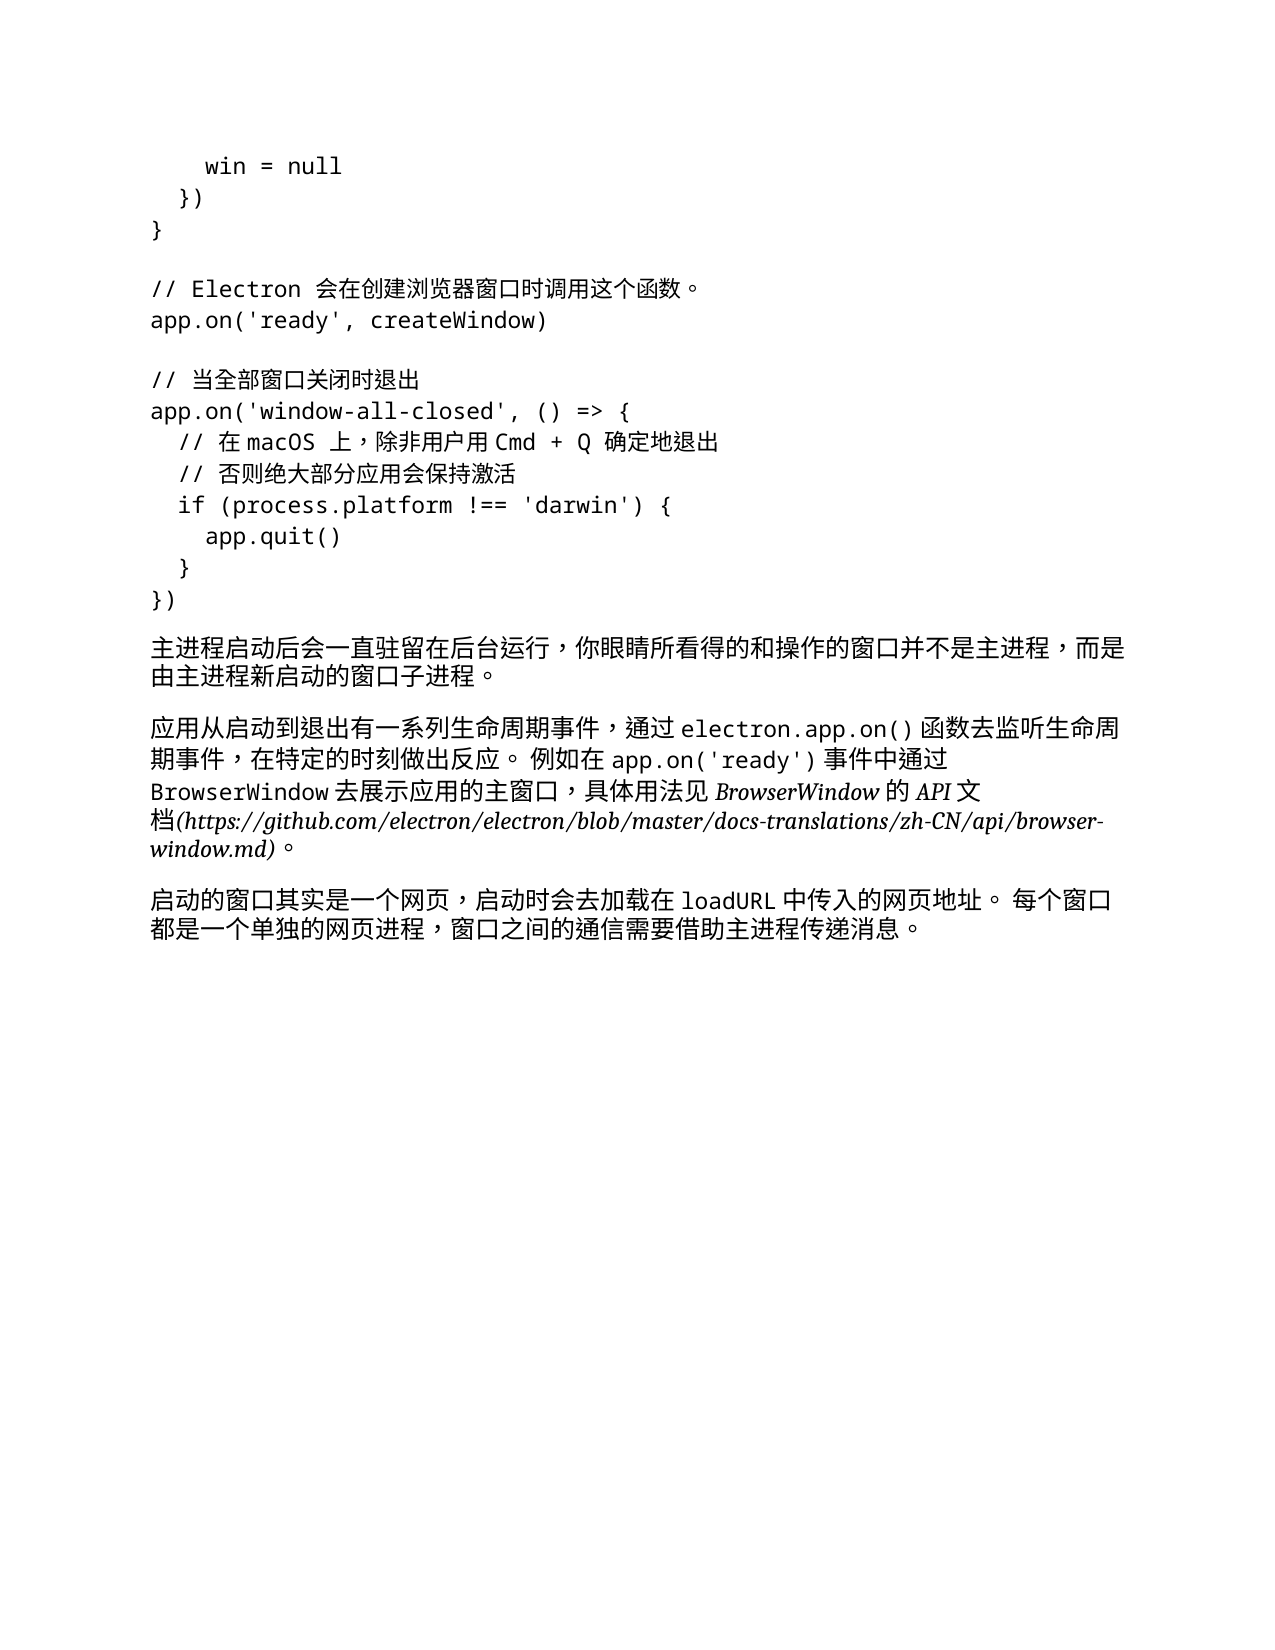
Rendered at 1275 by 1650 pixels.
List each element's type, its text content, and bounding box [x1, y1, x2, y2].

text 应用从启动到退出有一系列生命周期事件，通过 electron.app.on() 函数去监听生命周期事件，在特定的时刻做出反应。 例如在 app.on('ready') 事件中通过 BrowserWindow 去展示应用的主窗口，具体用法见 BrowserWindow 的 API 文档(https://github.com/electron/electron/blob/master/docs-translations/zh-CN/api/browser-window.md)。 [150, 713, 1125, 864]
text 主进程启动后会一直驻留在后台运行，你眼睛所看得的和操作的窗口并不是主进程，而是由主进程新启动的窗口子进程。 [150, 634, 1125, 692]
text 启动的窗口其实是一个网页，启动时会去加载在 loadURL 中传入的网页地址。 每个窗口都是一个单独的网页进程，窗口之间的通信需要借助主进程传递消息。 [150, 885, 1125, 945]
